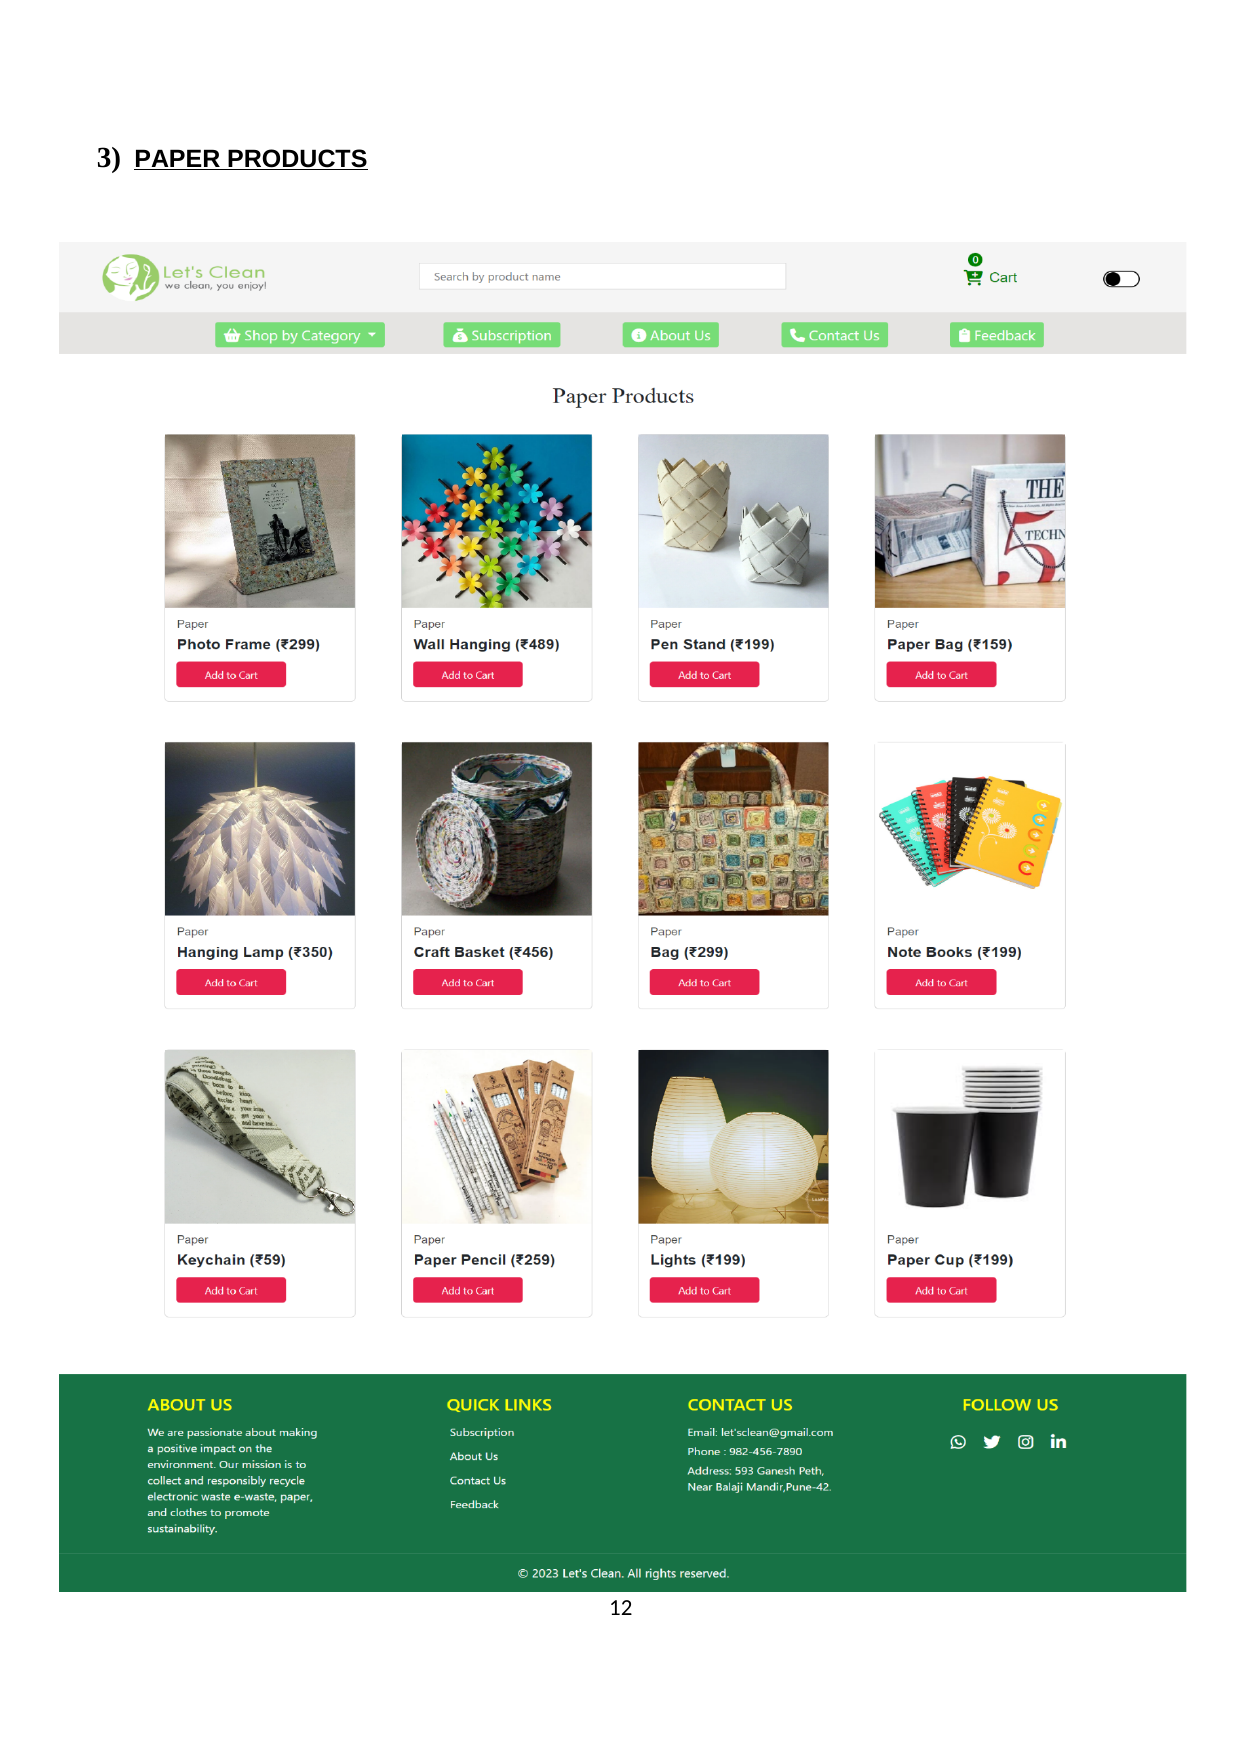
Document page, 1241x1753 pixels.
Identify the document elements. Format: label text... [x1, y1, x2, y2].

list PAPER PRODUCTS [97, 140, 1182, 174]
picture [59, 242, 1187, 1592]
